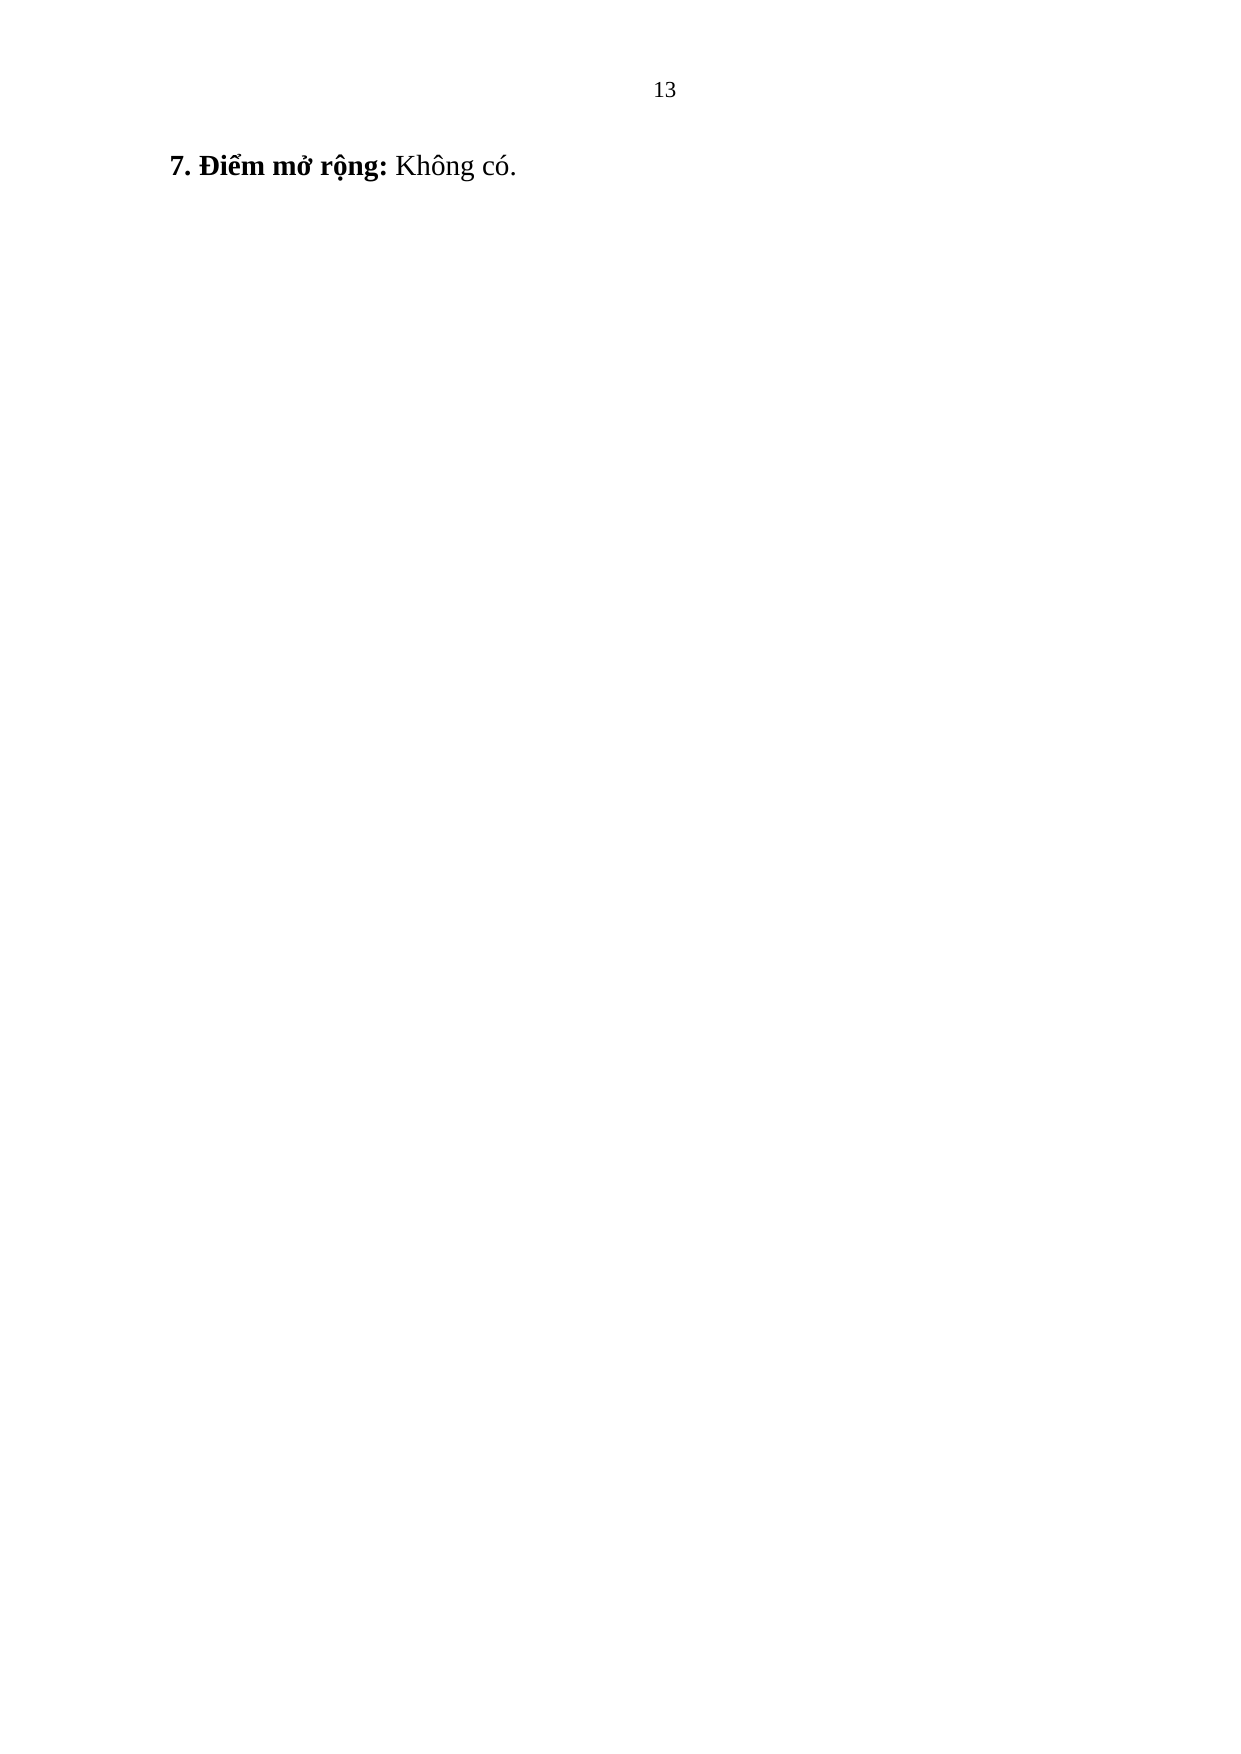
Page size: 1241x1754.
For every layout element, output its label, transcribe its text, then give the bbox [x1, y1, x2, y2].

list Điểm mở rộng: Không có. [169, 148, 1122, 181]
